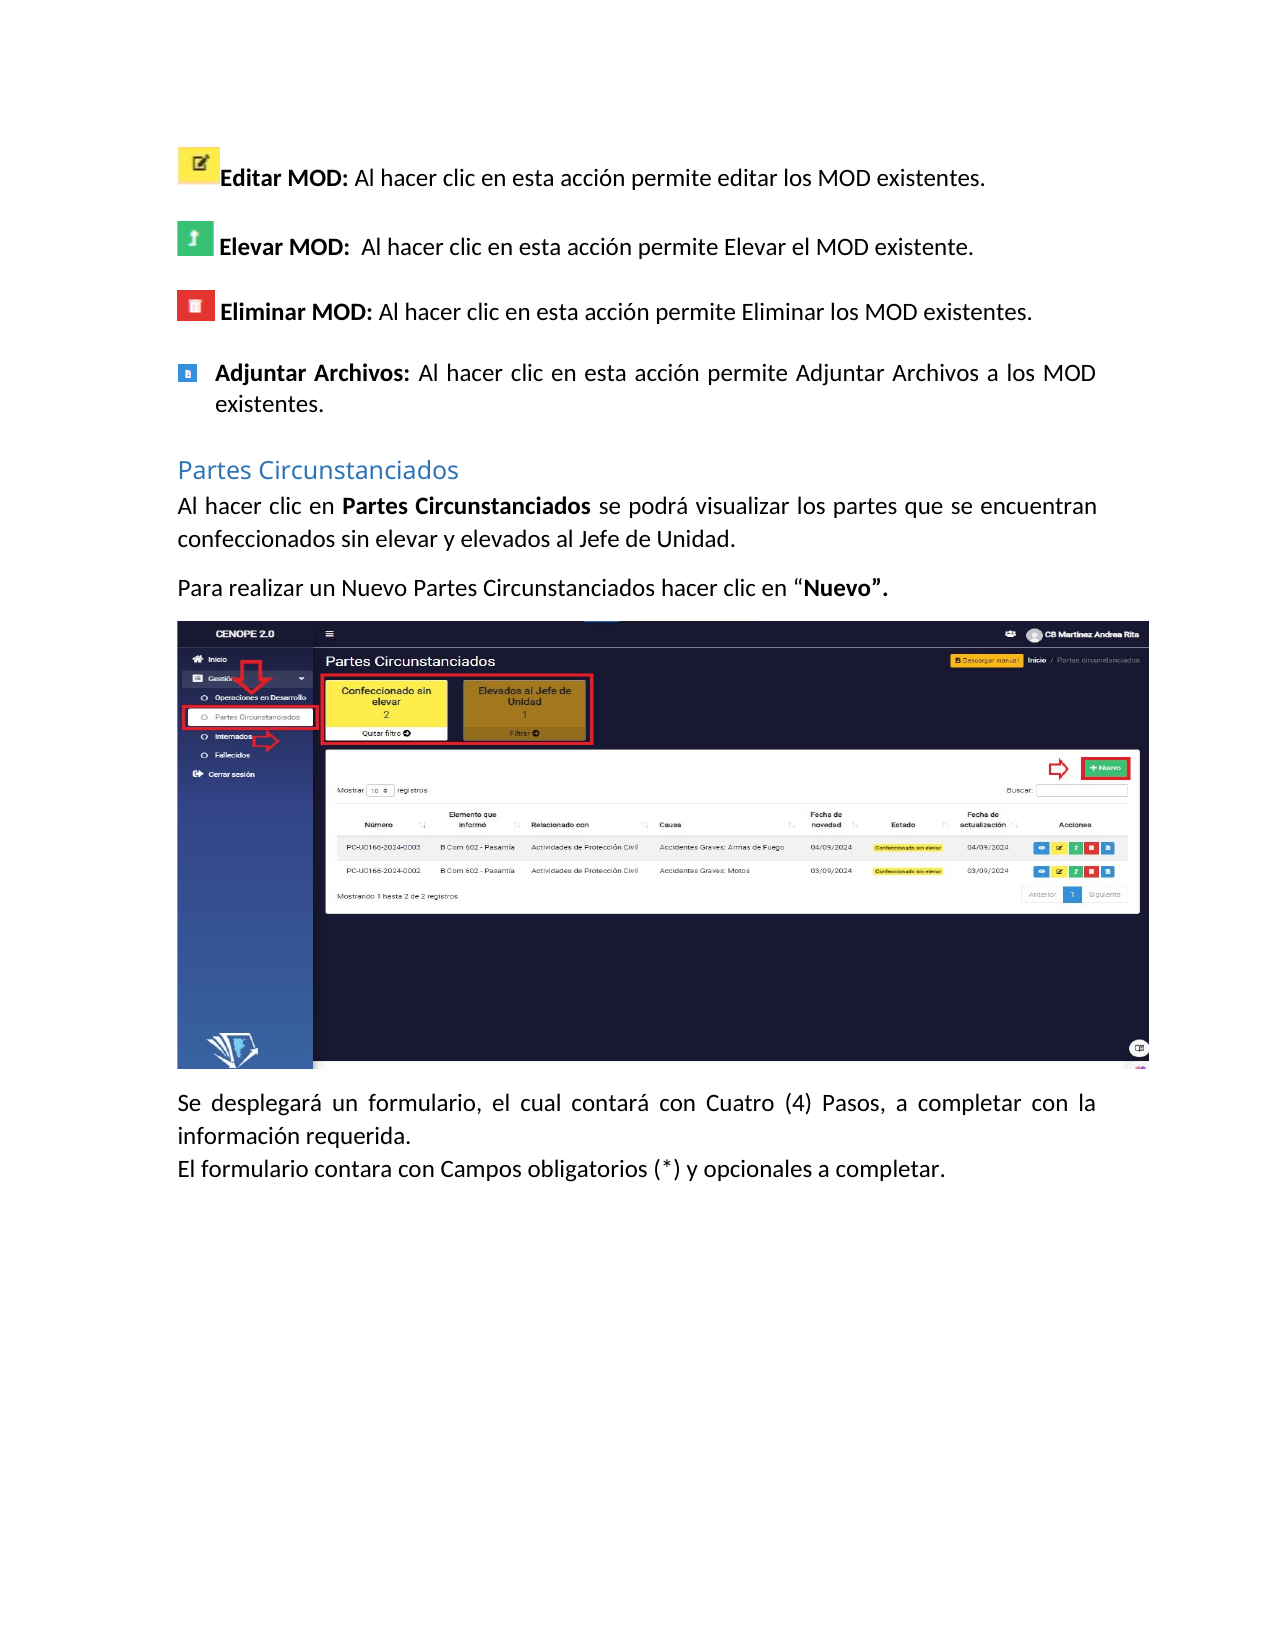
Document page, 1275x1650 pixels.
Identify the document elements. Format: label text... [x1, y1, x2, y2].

text Elevar MOD: Al hacer clic en esta acción permite Elevar el MOD existente. [177, 222, 1098, 262]
text Para realizar un Nuevo Partes Circunstanciados hacer clic en “Nuevo”. [177, 572, 1098, 603]
list Adjuntar Archivos: Al hacer clic en esta acción permite Adjuntar Archivos a los MOD existentes. [177, 357, 1098, 418]
picture [178, 364, 197, 382]
picture [177, 621, 1149, 1069]
subtitle Partes Circunstanciados [177, 453, 1098, 487]
picture [177, 147, 220, 187]
text Eliminar MOD: Al hacer clic en esta acción permite Eliminar los MOD existentes. [177, 290, 1098, 326]
text Editar MOD: Al hacer clic en esta acción permite editar los MOD existentes. [177, 148, 1098, 193]
text El formulario contara con Campos obligatorios (*) y opcionales a completar. [177, 1153, 1098, 1184]
text Se desplegará un formulario, el cual contará con Cuatro (4) Pasos, a completar con la información requerida. [177, 1088, 1098, 1151]
text Al hacer clic en Partes Circunstanciados se podrá visualizar los partes que se encuentran confeccionados sin elevar y elevados al Jefe de Unidad. [177, 490, 1098, 553]
picture [177, 221, 214, 256]
picture [177, 290, 215, 321]
